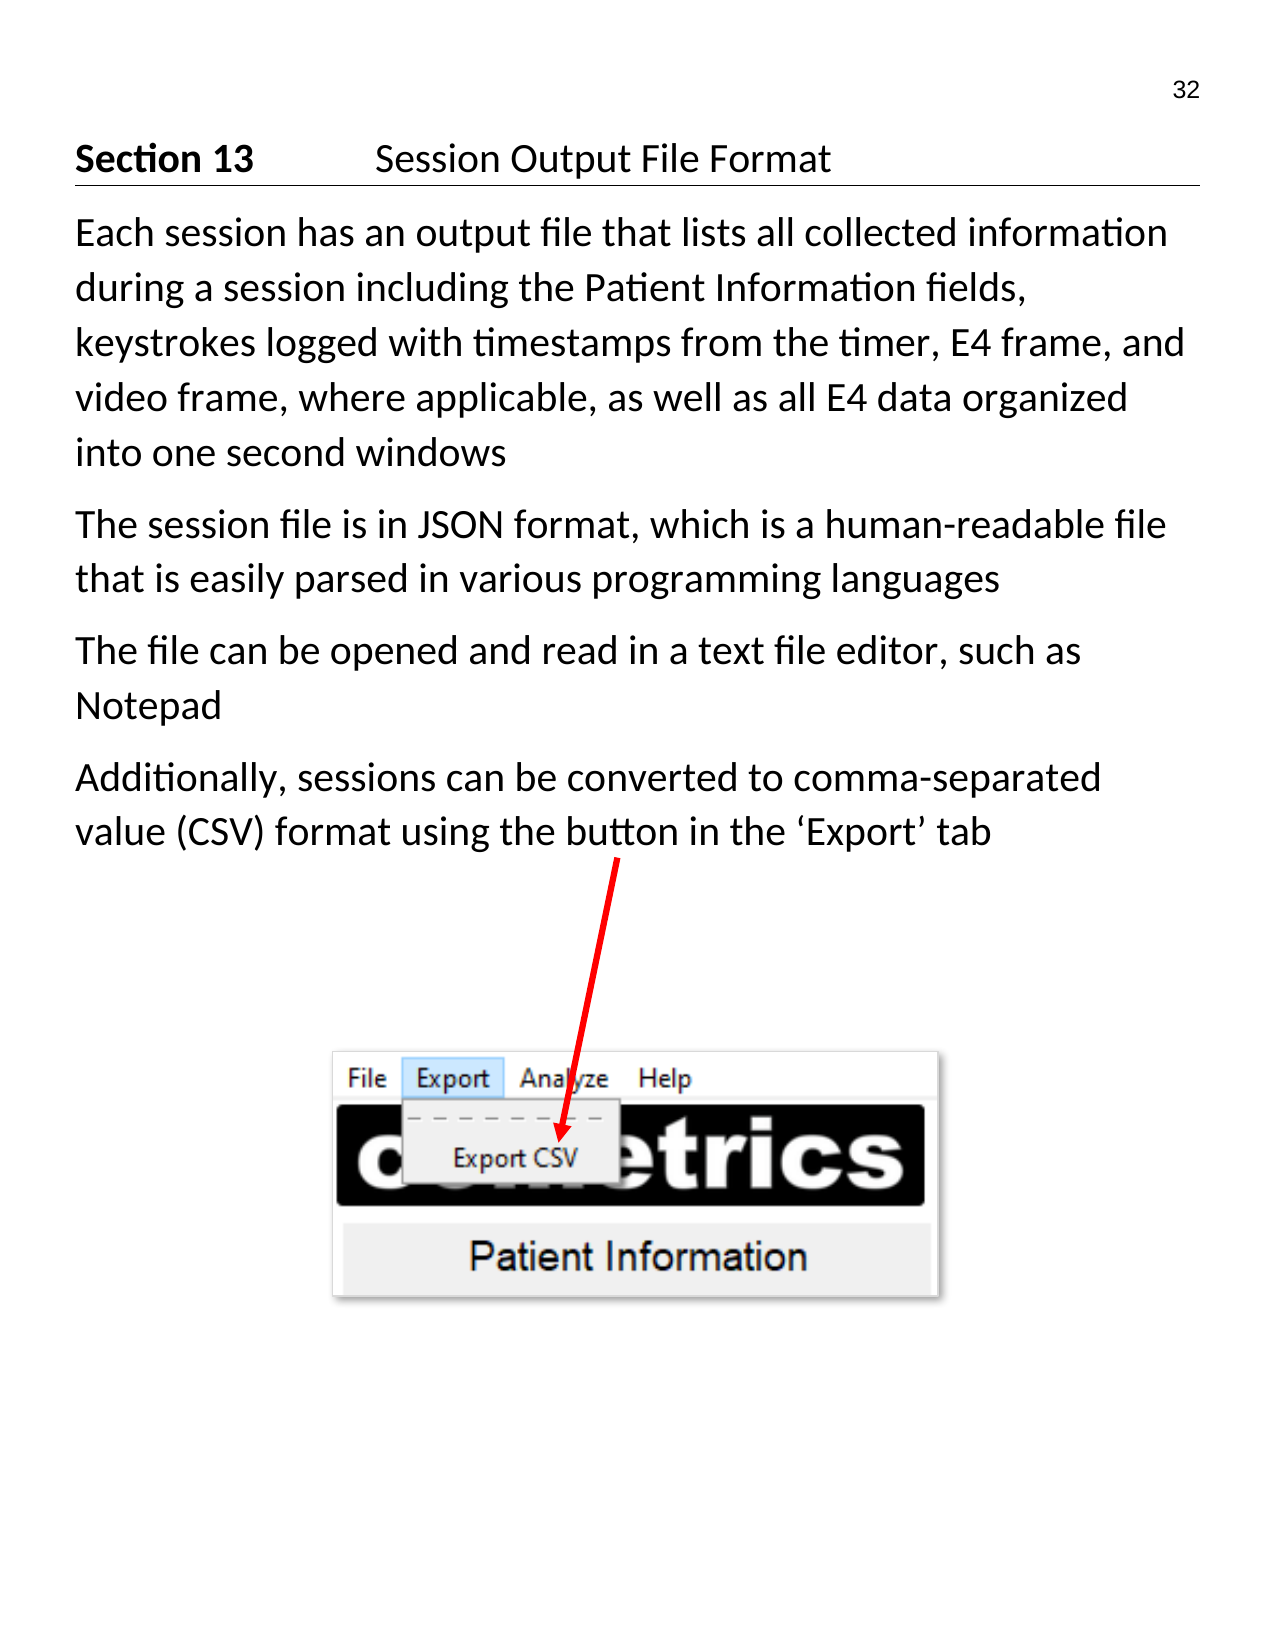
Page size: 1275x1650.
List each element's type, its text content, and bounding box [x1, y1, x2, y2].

text Each session has an output file that lists all collected information during a session including the Patient Information fields, keystrokes logged with timestamps from the timer, E4 frame, and video frame, where applicable, as well as all E4 data organized into one second windows [75, 206, 1200, 477]
text The file can be opened and read in a text file editor, such as Notepad [75, 624, 1200, 730]
text Additionally, sessions can be converted to comma-separated value (CSV) format using the button in the ‘Export’ tab [75, 751, 1200, 856]
text The session file is in JSON format, which is a human-readable file that is easily parsed in various programming languages [75, 498, 1200, 603]
picture [333, 1052, 937, 1295]
text Section 13 Session Output File Format [75, 132, 1200, 185]
